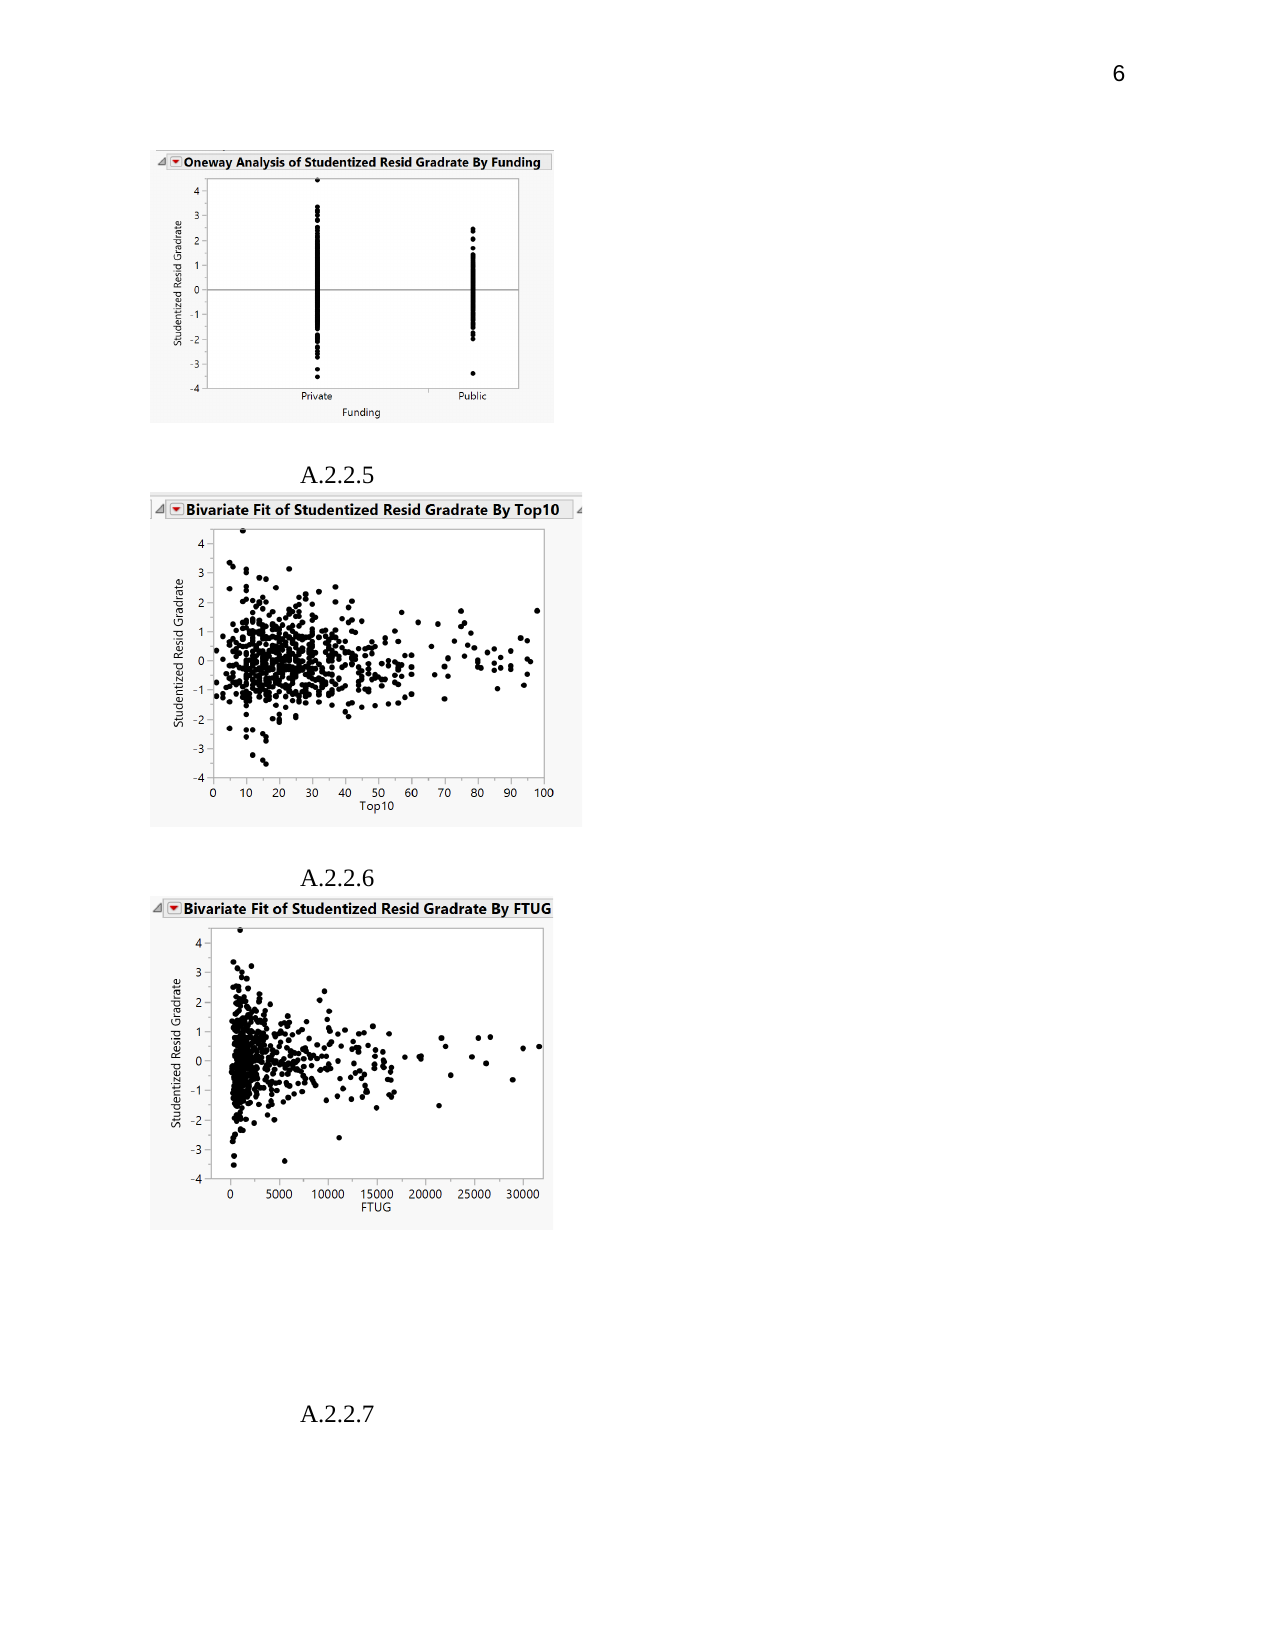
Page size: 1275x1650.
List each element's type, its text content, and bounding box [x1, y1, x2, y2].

picture [150, 492, 583, 827]
picture [150, 896, 554, 1230]
text A.2.2.7 [225, 1399, 1125, 1427]
picture [150, 150, 554, 423]
text A.2.2.6 [225, 863, 1125, 892]
text A.2.2.5 [225, 460, 1125, 488]
